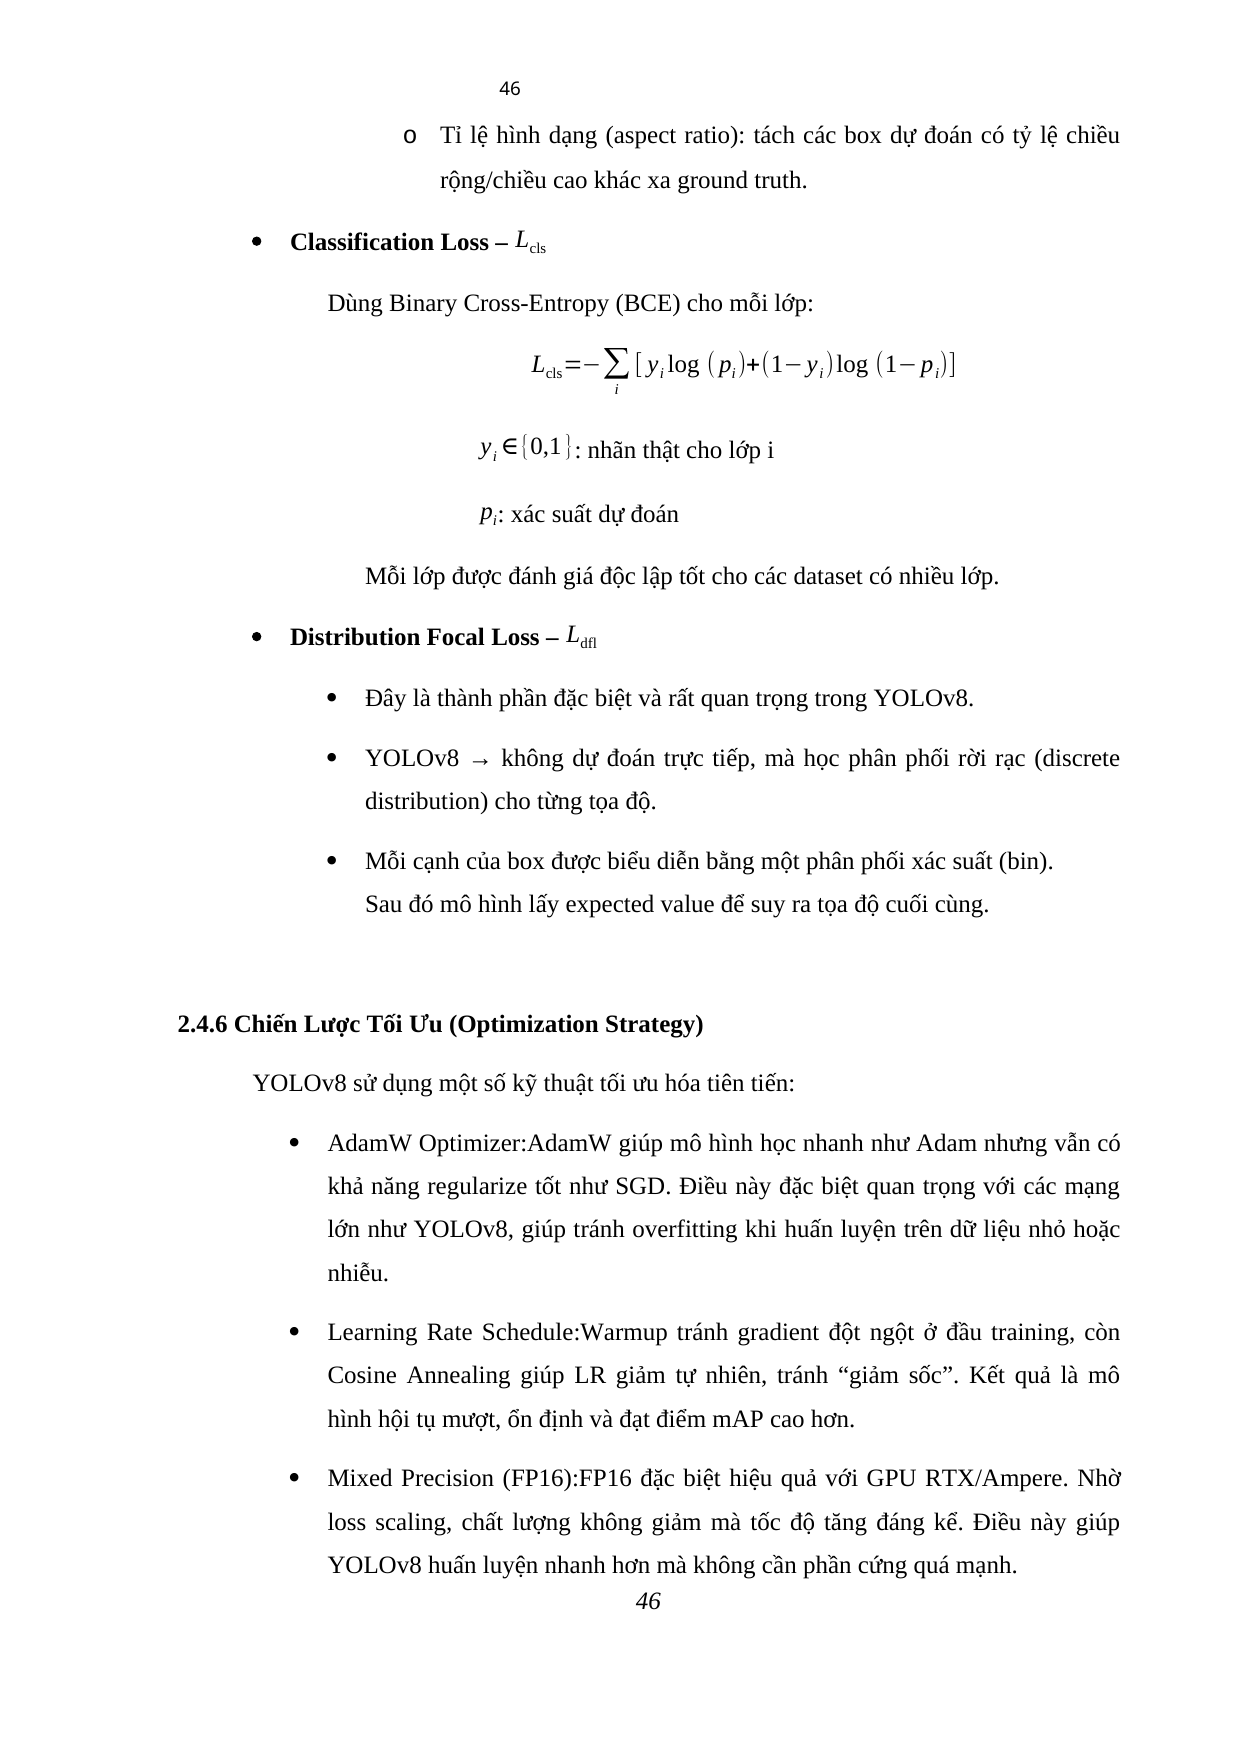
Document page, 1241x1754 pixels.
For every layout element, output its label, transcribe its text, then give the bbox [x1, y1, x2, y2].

list Classification Loss – [252, 225, 1121, 257]
list YOLOv8 → không dự đoán trực tiếp, mà học phân phối rời rạc (discrete distribution) cho từng tọa độ. [327, 743, 1121, 815]
text : xác suất dự đoán [477, 496, 1121, 530]
list Mỗi cạnh của box được biểu diễn bằng một phân phối xác suất (bin). Sau đó mô hình lấy expected value để suy ra tọa độ cuối cùng. [327, 846, 1121, 918]
text 2.4.6 Chiến Lược Tối Ưu (Optimization Strategy) [177, 1009, 1121, 1037]
list Learning Rate Schedule:Warmup tránh gradient đột ngột ở đầu training, còn Cosine Annealing giúp LR giảm tự nhiên, tránh “giảm sốc”. Kết quả là mô hình hội tụ mượt, ổn định và đạt điểm mAP cao hơn. [290, 1317, 1121, 1432]
text Mỗi lớp được đánh giá độc lập tốt cho các dataset có nhiều lớp. [365, 561, 1121, 590]
text YOLOv8 sử dụng một số kỹ thuật tối ưu hóa tiên tiến: [177, 1068, 1121, 1097]
list Mixed Precision (FP16):FP16 đặc biệt hiệu quả với GPU RTX/Ampere. Nhờ loss scaling, chất lượng không giảm mà tốc độ tăng đáng kể. Điều này giúp YOLOv8 huấn luyện nhanh hơn mà không cần phần cứng quá mạnh. [290, 1463, 1121, 1578]
list Distribution Focal Loss – [252, 621, 1121, 652]
list AdamW Optimizer:AdamW giúp mô hình học nhanh như Adam nhưng vẫn có khả năng regularize tốt như SGD. Điều này đặc biệt quan trọng với các mạng lớn như YOLOv8, giúp tránh overfitting khi huấn luyện trên dữ liệu nhỏ hoặc nhiễu. [290, 1128, 1121, 1286]
text Dùng Binary Cross-Entropy (BCE) cho mỗi lớp: [252, 288, 1121, 317]
text : nhãn thật cho lớp i [477, 432, 1121, 465]
list Đây là thành phần đặc biệt và rất quan trọng trong YOLOv8. [327, 683, 1121, 712]
list Tỉ lệ hình dạng (aspect ratio): tách các box dự đoán có tỷ lệ chiều rộng/chiều cao khác xa ground truth. [402, 120, 1121, 194]
